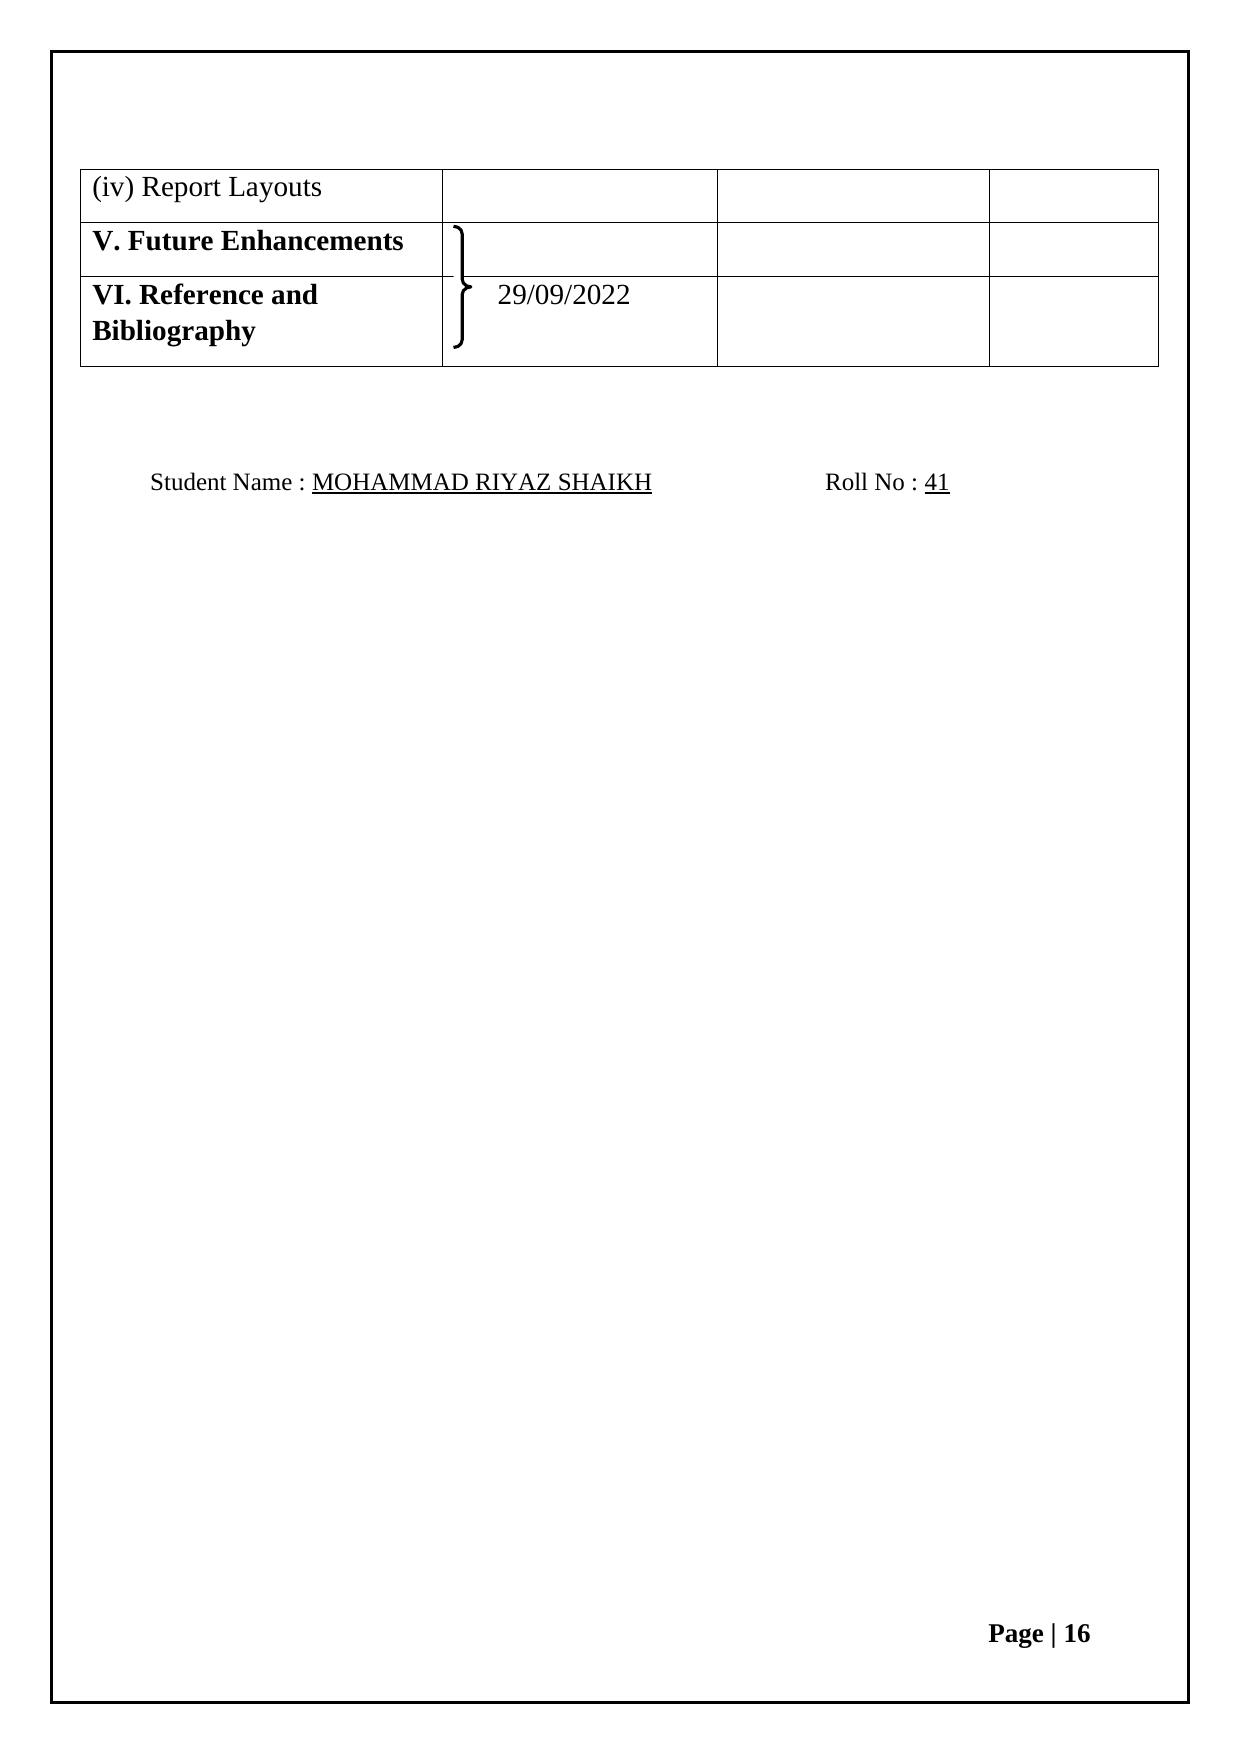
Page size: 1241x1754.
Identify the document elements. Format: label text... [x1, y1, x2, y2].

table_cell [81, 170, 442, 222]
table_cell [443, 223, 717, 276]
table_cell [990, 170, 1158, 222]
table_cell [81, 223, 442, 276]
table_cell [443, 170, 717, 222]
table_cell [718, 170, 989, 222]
text Student Name : MOHAMMAD RIYAZ SHAIKH Roll No : 41 [150, 467, 1090, 496]
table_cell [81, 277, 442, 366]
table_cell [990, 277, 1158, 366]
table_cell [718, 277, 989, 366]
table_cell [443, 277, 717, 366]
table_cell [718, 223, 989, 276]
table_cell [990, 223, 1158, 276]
